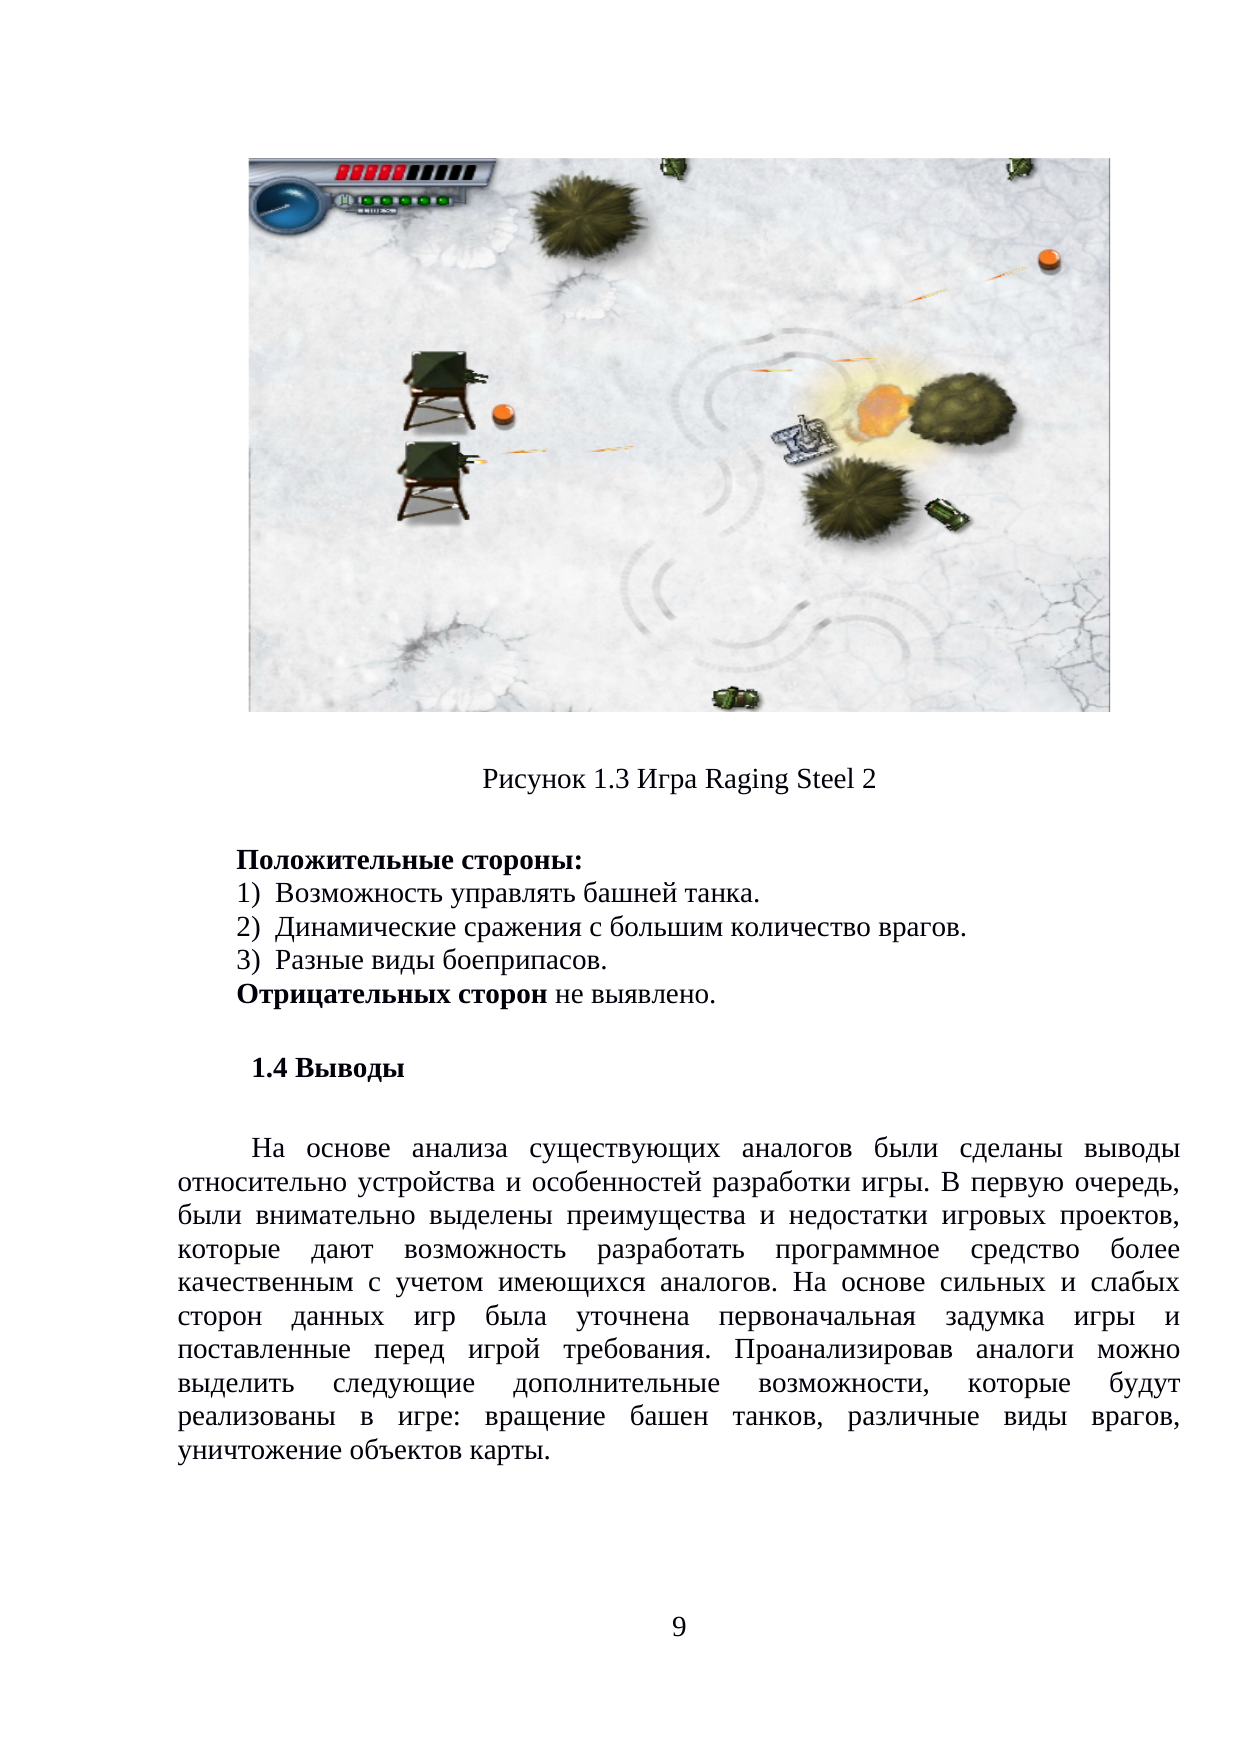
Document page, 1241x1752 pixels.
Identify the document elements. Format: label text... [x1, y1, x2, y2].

text 1) Возможность управлять башней танка. [177, 875, 1181, 909]
text На основе анализа существующих аналогов были сделаны выводы относительно устройства и особенностей разработки игры. В первую очередь, были внимательно выделены преимущества и недостатки игровых проектов, которые дают возможность разработать программное средство более качественным с учетом имеющихся аналогов. На основе сильных и слабых сторон данных игр была уточнена первоначальная задумка игры и поставленные перед игрой требования. Проанализировав аналоги можно выделить следующие дополнительные возможности, которые будут реализованы в игре: вращение башен танков, различные виды врагов, уничтожение объектов карты. [177, 1130, 1181, 1466]
text Отрицательных сторон не выявлено. [177, 976, 1181, 1009]
text Положительные стороны: [177, 842, 1181, 875]
text 3) Разные виды боеприпасов. [177, 942, 1181, 976]
text 2) Динамические сражения с большим количество врагов. [177, 909, 1181, 942]
text Рисунок 1.3 Игра Raging Steel 2 [177, 761, 1181, 795]
picture [246, 157, 1111, 712]
text 1.4 Выводы [236, 1050, 1181, 1083]
